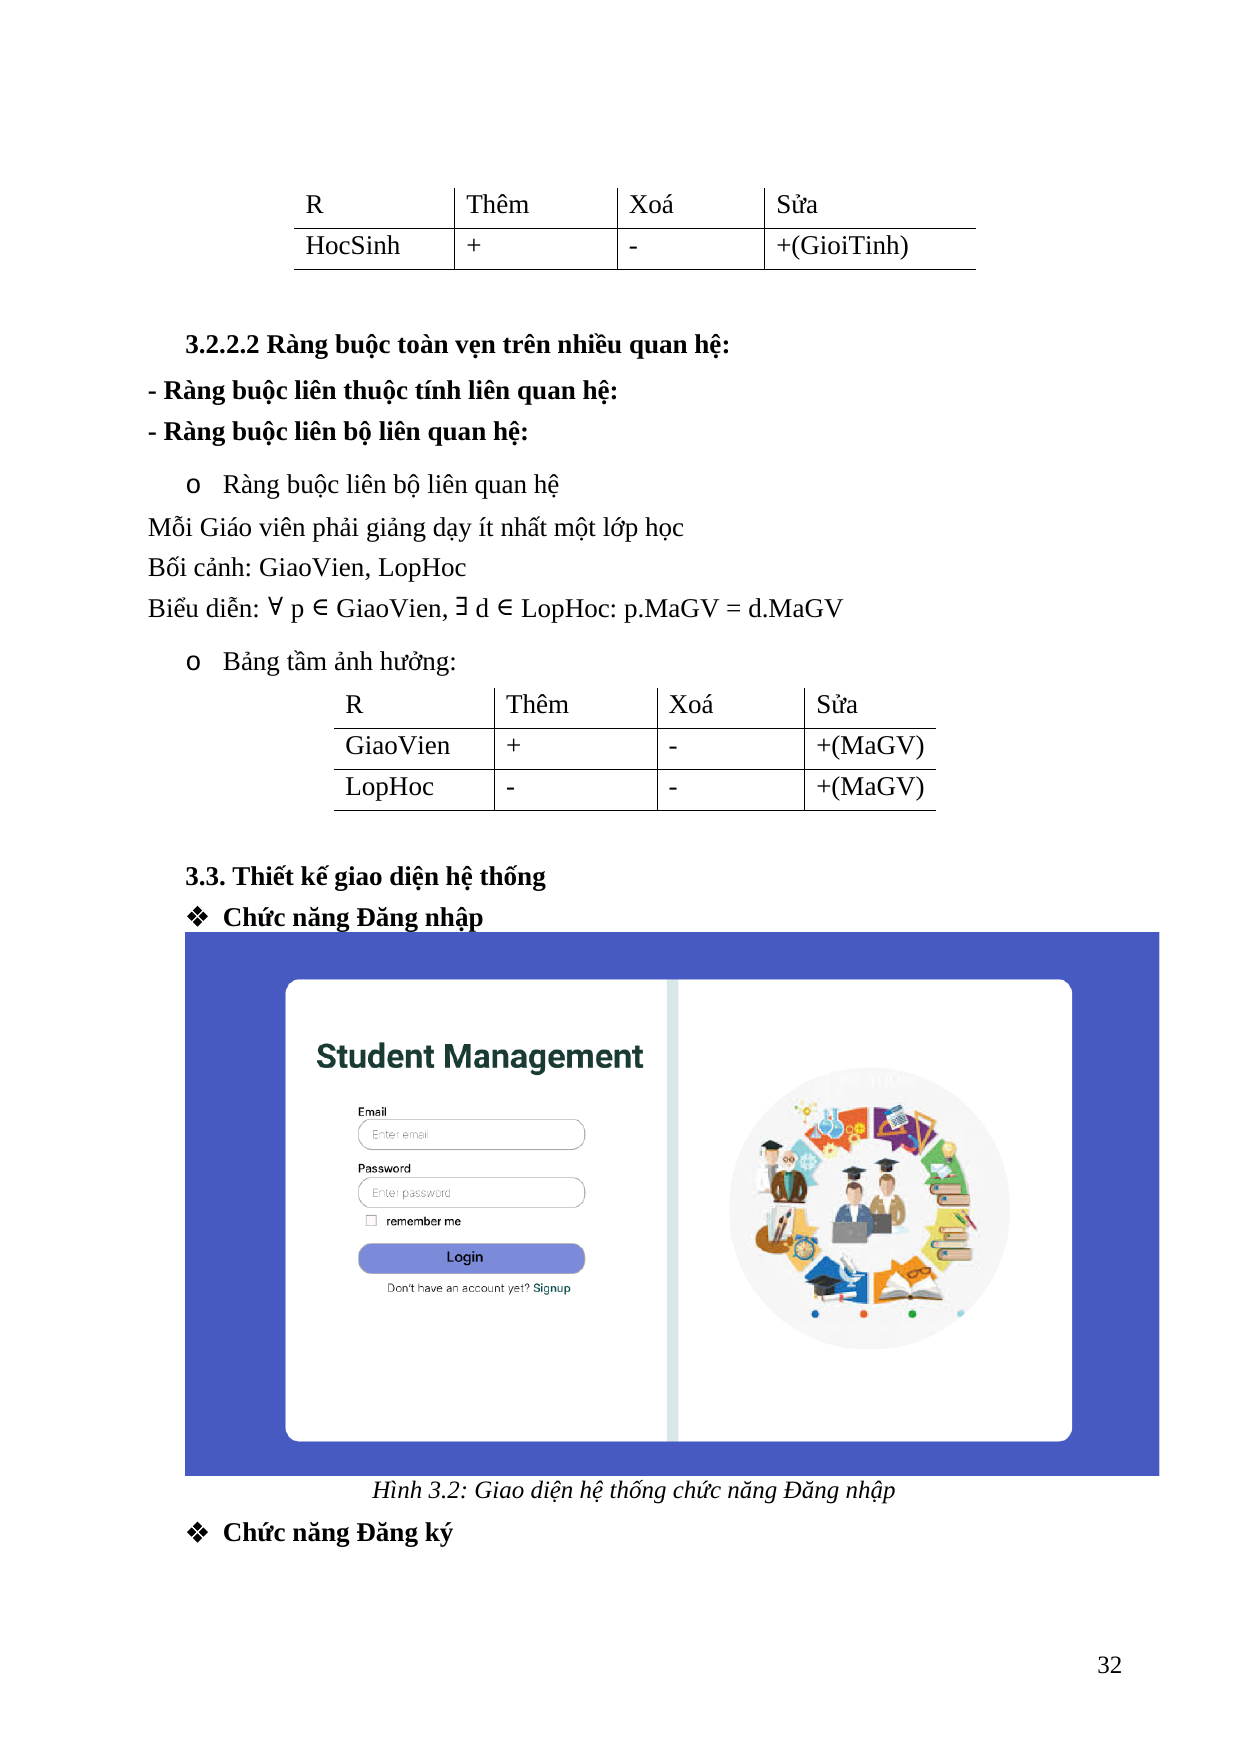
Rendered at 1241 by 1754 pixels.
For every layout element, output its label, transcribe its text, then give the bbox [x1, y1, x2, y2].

table_cell GiaoVien [334, 729, 494, 769]
table_header R [294, 188, 454, 228]
text Biểu diễn: p GiaoVien, d LopHoc: p.MaGV = d.MaGV [148, 592, 1122, 623]
text Hình 3.2: Giao diện hệ thống chức năng Đăng nhập [148, 1475, 1122, 1504]
table_header R [334, 688, 494, 728]
table_cell HocSinh [294, 229, 454, 268]
table_cell +(MaGV) [805, 770, 936, 809]
list Ràng buộc liên bộ liên quan hệ [185, 468, 1122, 501]
list Thiết kế giao diện hệ thống [185, 860, 1122, 891]
table_header Xoá [658, 688, 804, 728]
table_cell - [495, 770, 657, 809]
table_cell - [618, 229, 764, 268]
text - Ràng buộc liên thuộc tính liên quan hệ: [148, 374, 1122, 406]
text - Ràng buộc liên bộ liên quan hệ: [148, 415, 1122, 446]
table_header Thêm [455, 188, 617, 228]
table_header Sửa [805, 688, 936, 728]
table_cell - [658, 729, 804, 769]
table_cell +(MaGV) [805, 729, 936, 769]
list Chức năng Đăng nhập [185, 901, 1122, 932]
text Bối cảnh: GiaoVien, LopHoc [148, 552, 1122, 583]
list Bảng tầm ảnh hưởng: [185, 645, 1122, 678]
table_header Thêm [495, 688, 657, 728]
subtitle 3.2.2.2 Ràng buộc toàn vẹn trên nhiều quan hệ: [148, 328, 1122, 359]
table_cell + [495, 729, 657, 769]
list Chức năng Đăng ký [185, 1516, 1122, 1548]
table_cell +(GioiTinh) [765, 229, 976, 268]
text Mỗi Giáo viên phải giảng dạy ít nhất một lớp học [148, 511, 1122, 542]
picture [185, 932, 1160, 1476]
table_header Xoá [618, 188, 764, 228]
table_header Sửa [765, 188, 976, 228]
table_cell LopHoc [334, 770, 494, 809]
table_cell + [455, 229, 617, 268]
table_cell - [658, 770, 804, 809]
